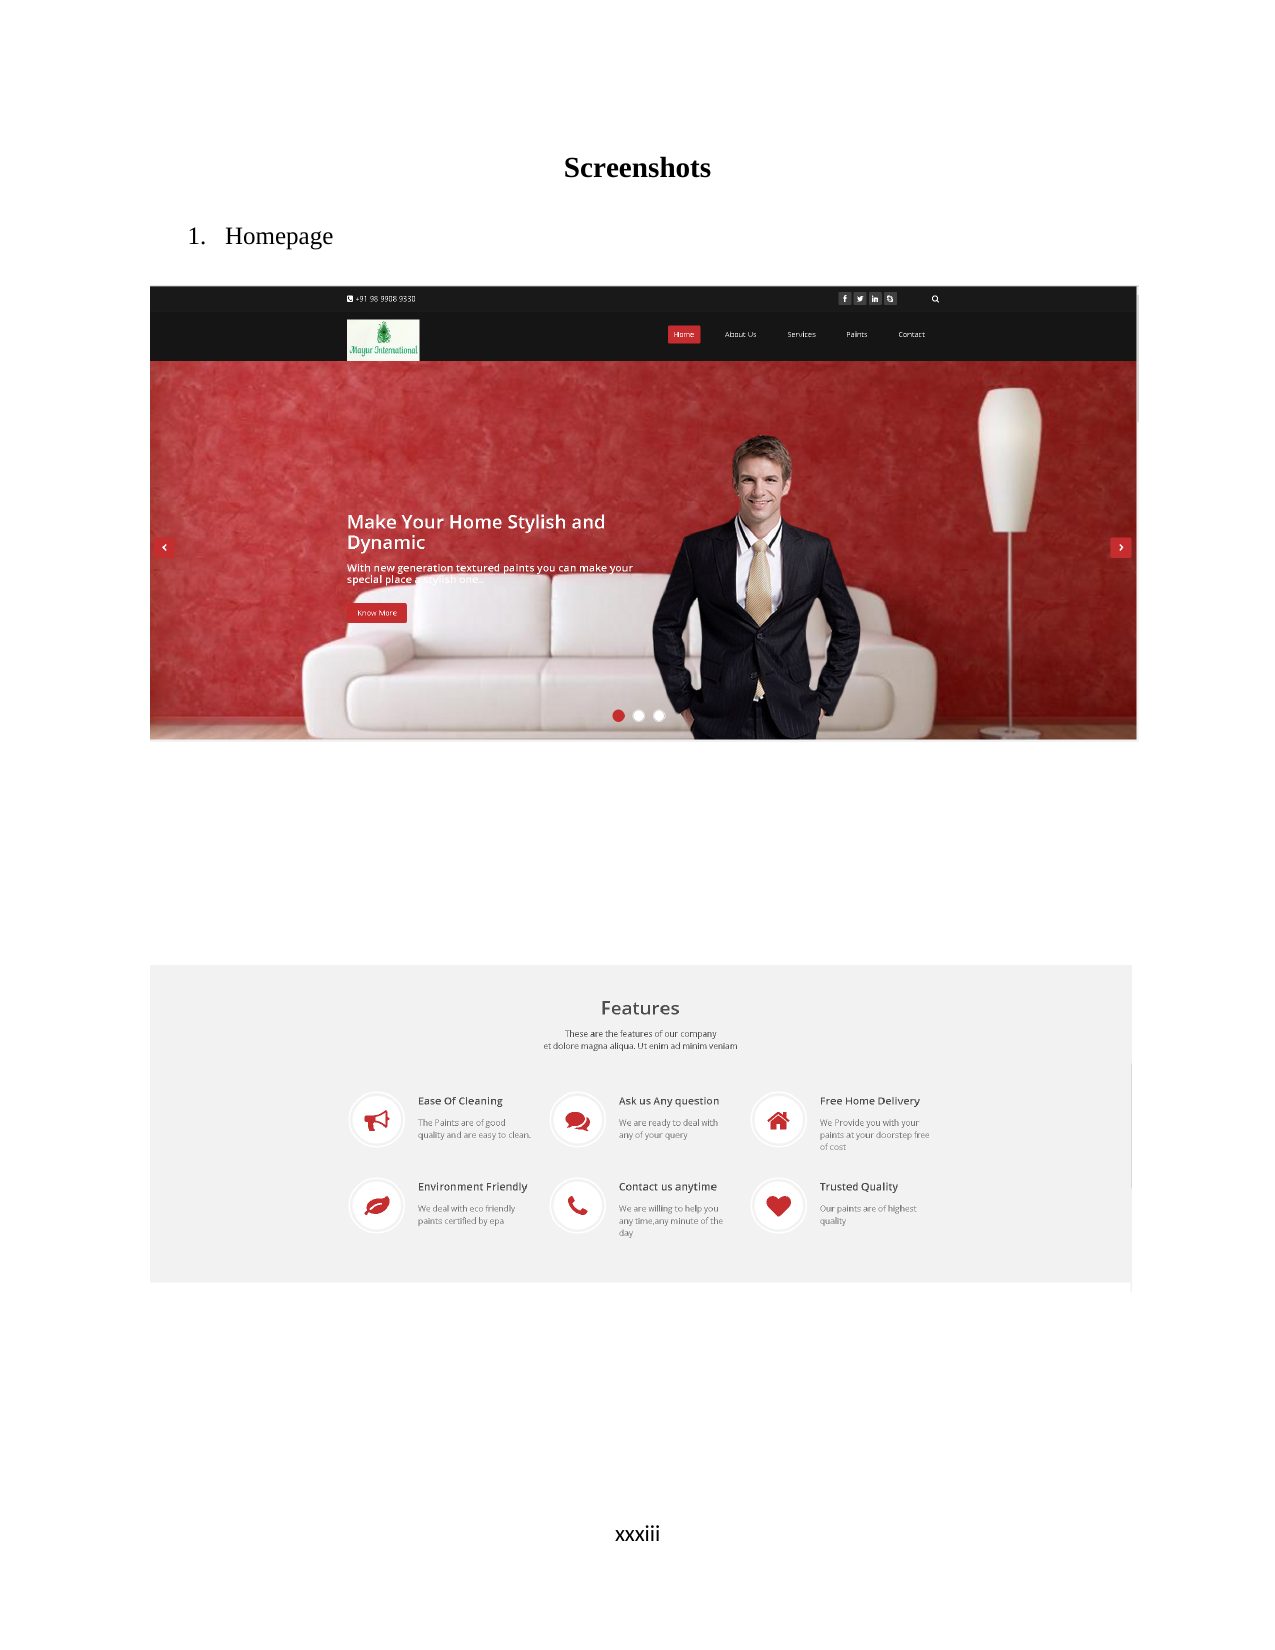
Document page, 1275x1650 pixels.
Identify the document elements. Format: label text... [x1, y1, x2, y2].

picture [150, 285, 1139, 742]
picture [150, 965, 1132, 1292]
list Homepage [187, 221, 1125, 250]
text Screenshots [150, 150, 1125, 183]
